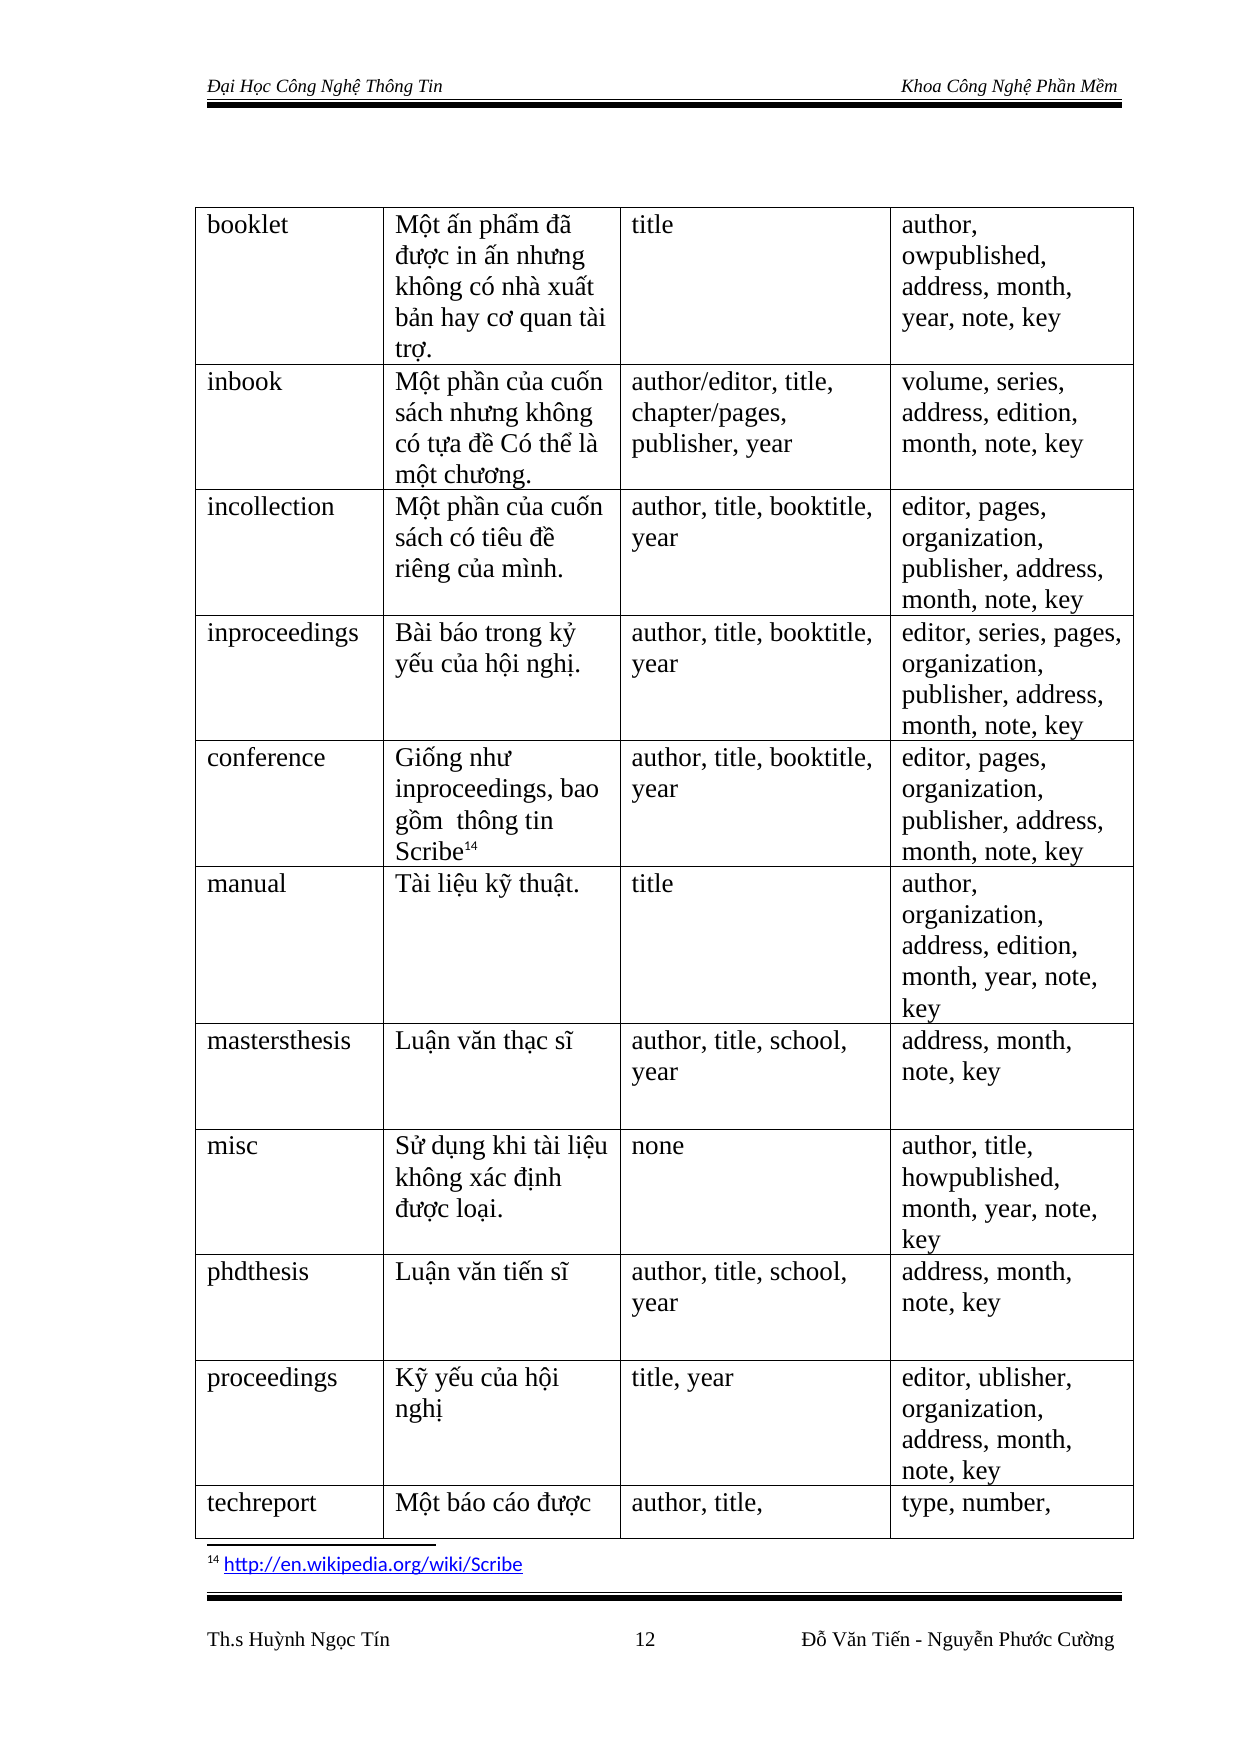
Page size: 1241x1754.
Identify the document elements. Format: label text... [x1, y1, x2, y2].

table_cell booklet [196, 208, 383, 363]
table_cell address, month, note, key [891, 1255, 1133, 1360]
table_cell editor, series, pages, organization, publisher, address, month, note, key [891, 616, 1133, 740]
table_cell author, title, booktitle, year [621, 616, 890, 740]
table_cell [621, 1486, 890, 1537]
table_cell title [621, 208, 890, 363]
table_cell Luận văn thạc sĩ [384, 1024, 620, 1128]
table_cell Tài liệu kỹ thuật. [384, 867, 620, 1023]
table_cell author, organization, address, edition, month, year, note, key [891, 867, 1133, 1023]
table_cell Một ấn phẩm đã được in ấn nhưng không có nhà xuất bản hay cơ quan tài trợ. [384, 208, 620, 363]
table_cell Luận văn tiến sĩ [384, 1255, 620, 1360]
table_cell editor, pages, organization, publisher, address, month, note, key [891, 490, 1133, 615]
table_cell manual [196, 867, 383, 1023]
table_cell address, month, note, key [891, 1024, 1133, 1128]
table_cell conference [196, 741, 383, 866]
table_cell techreport [196, 1486, 383, 1537]
table_cell Bài báo trong kỷ yếu của hội nghị. [384, 616, 620, 740]
table_cell editor, ublisher, organization, address, month, note, key [891, 1361, 1133, 1485]
table_cell author, title, howpublished, month, year, note, key [891, 1130, 1133, 1254]
table_cell author/editor, title, chapter/pages, publisher, year [621, 365, 890, 489]
table_cell Sử dụng khi tài liệu không xác định được loại. [384, 1130, 620, 1254]
table_cell Kỹ yếu của hội nghị [384, 1361, 620, 1485]
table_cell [891, 1486, 1133, 1537]
table_cell author, title, booktitle, year [621, 490, 890, 615]
table_cell author, title, school, year [621, 1024, 890, 1128]
table_cell author, title, booktitle, year [621, 741, 890, 866]
table_cell phdthesis [196, 1255, 383, 1360]
table_cell inproceedings [196, 616, 383, 740]
table_cell Một phần của cuốn sách có tiêu đề riêng của mình. [384, 490, 620, 615]
table_cell proceedings [196, 1361, 383, 1485]
table_cell Một phần của cuốn sách nhưng không có tựa đề Có thể là một chương. [384, 365, 620, 489]
table_cell author, title, school, year [621, 1255, 890, 1360]
table_cell title [621, 867, 890, 1023]
table_cell mastersthesis [196, 1024, 383, 1128]
table_cell author, owpublished, address, month, year, note, key [891, 208, 1133, 363]
table_cell Giống như inproceedings, bao gồm thông tin Scribe [384, 741, 620, 866]
table_cell title, year [621, 1361, 890, 1485]
table_cell misc [196, 1130, 383, 1254]
table_cell editor, pages, organization, publisher, address, month, note, key [891, 741, 1133, 866]
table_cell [384, 1486, 620, 1537]
table_cell none [621, 1130, 890, 1254]
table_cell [891, 365, 1133, 489]
table_cell incollection [196, 490, 383, 615]
table_cell inbook [196, 365, 383, 489]
